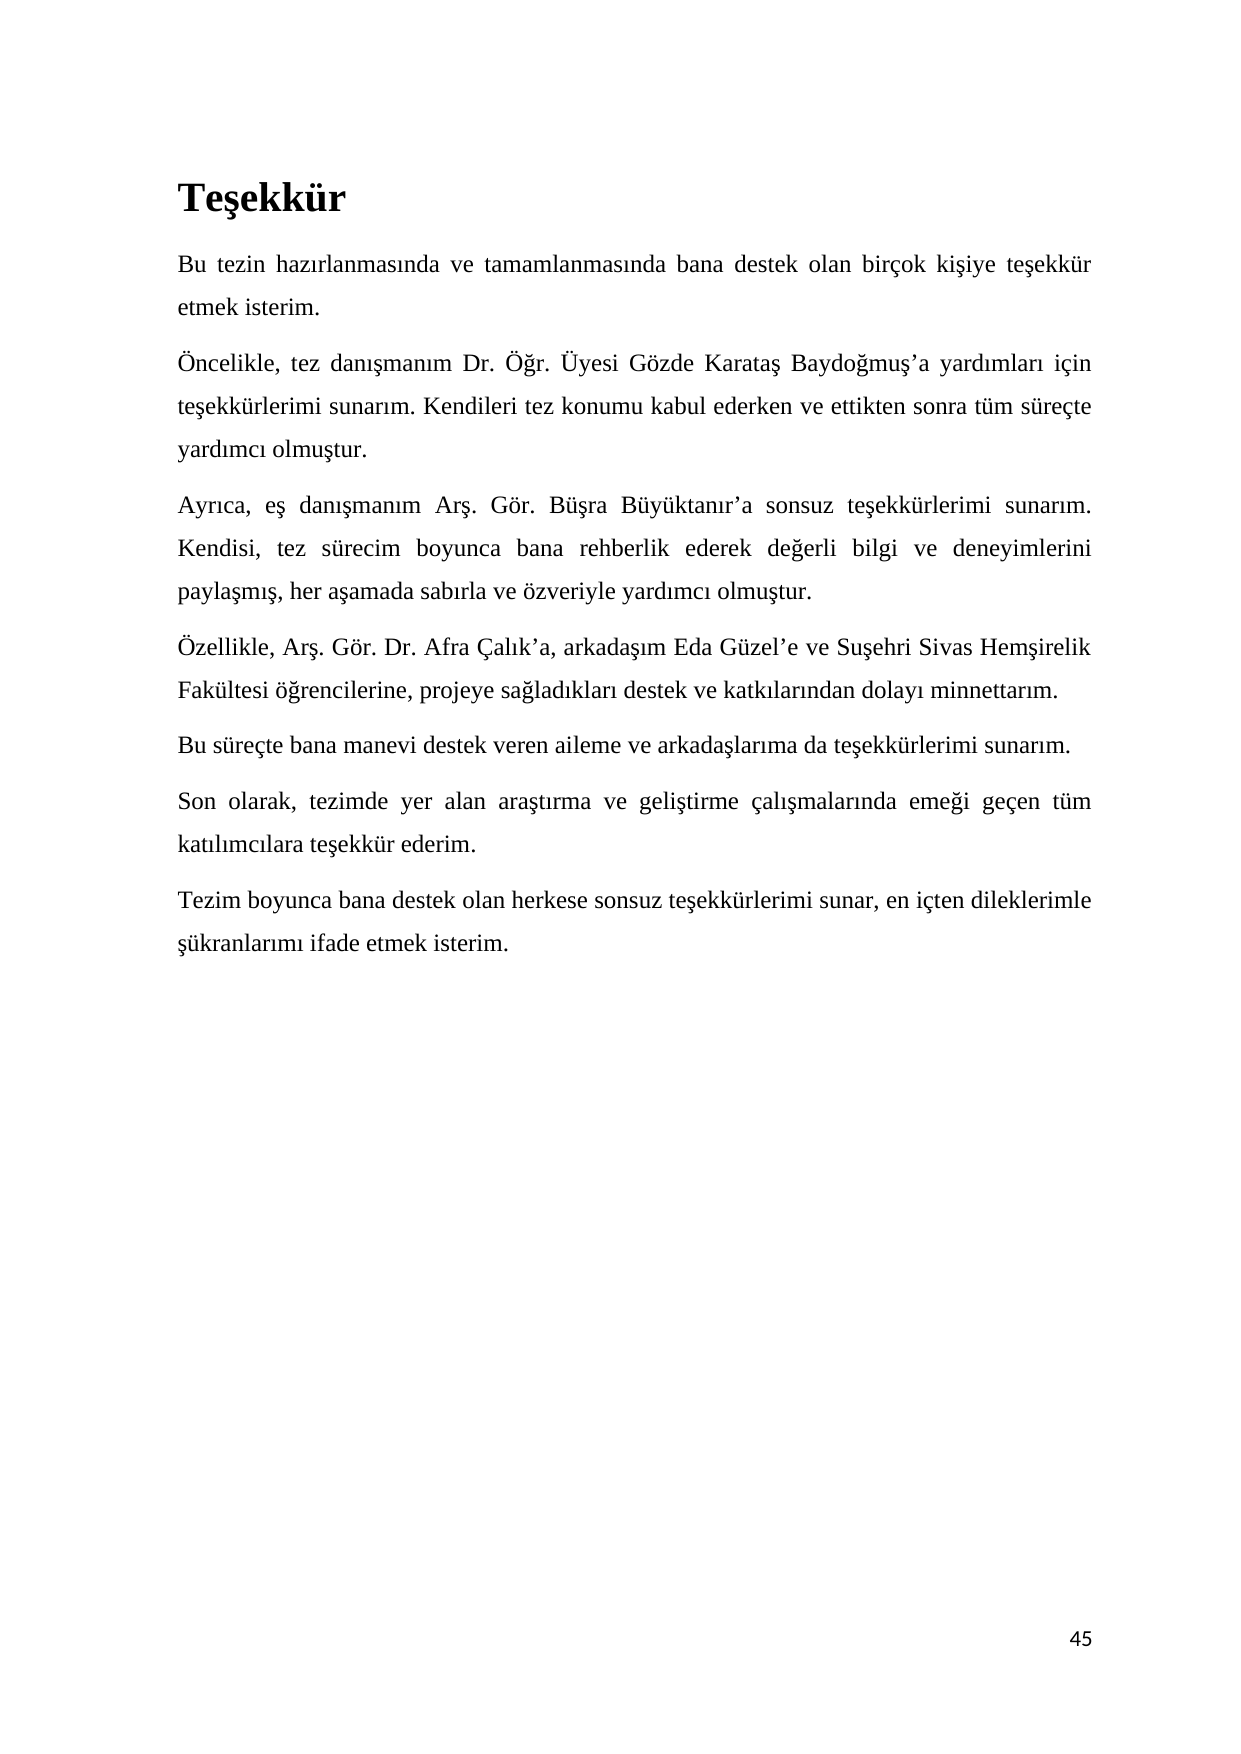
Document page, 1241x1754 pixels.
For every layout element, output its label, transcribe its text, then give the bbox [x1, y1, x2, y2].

text Ayrıca, eş danışmanım Arş. Gör. Büşra Büyüktanır’a sonsuz teşekkürlerimi sunarım. Kendisi, tez sürecim boyunca bana rehberlik ederek değerli bilgi ve deneyimlerini paylaşmış, her aşamada sabırla ve özveriyle yardımcı olmuştur. [177, 490, 1092, 605]
text Özellikle, Arş. Gör. Dr. Afra Çalık’a, arkadaşım Eda Güzel’e ve Suşehri Sivas Hemşirelik Fakültesi öğrencilerine, projeye sağladıkları destek ve katkılarından dolayı minnettarım. [177, 632, 1092, 704]
text Bu tezin hazırlanmasında ve tamamlanmasında bana destek olan birçok kişiye teşekkür etmek isterim. [177, 249, 1092, 321]
text Son olarak, tezimde yer alan araştırma ve geliştirme çalışmalarında emeği geçen tüm katılımcılara teşekkür ederim. [177, 786, 1092, 858]
text Öncelikle, tez danışmanım Dr. Öğr. Üyesi Gözde Karataş Baydoğmuş’a yardımları için teşekkürlerimi sunarım. Kendileri tez konumu kabul ederken ve ettikten sonra tüm süreçte yardımcı olmuştur. [177, 348, 1092, 463]
text Bu süreçte bana manevi destek veren aileme ve arkadaşlarıma da teşekkürlerimi sunarım. [177, 731, 1092, 759]
text Tezim boyunca bana destek olan herkese sonsuz teşekkürlerimi sunar, en içten dileklerimle şükranlarımı ifade etmek isterim. [177, 885, 1092, 957]
title Teşekkür [177, 173, 1092, 221]
